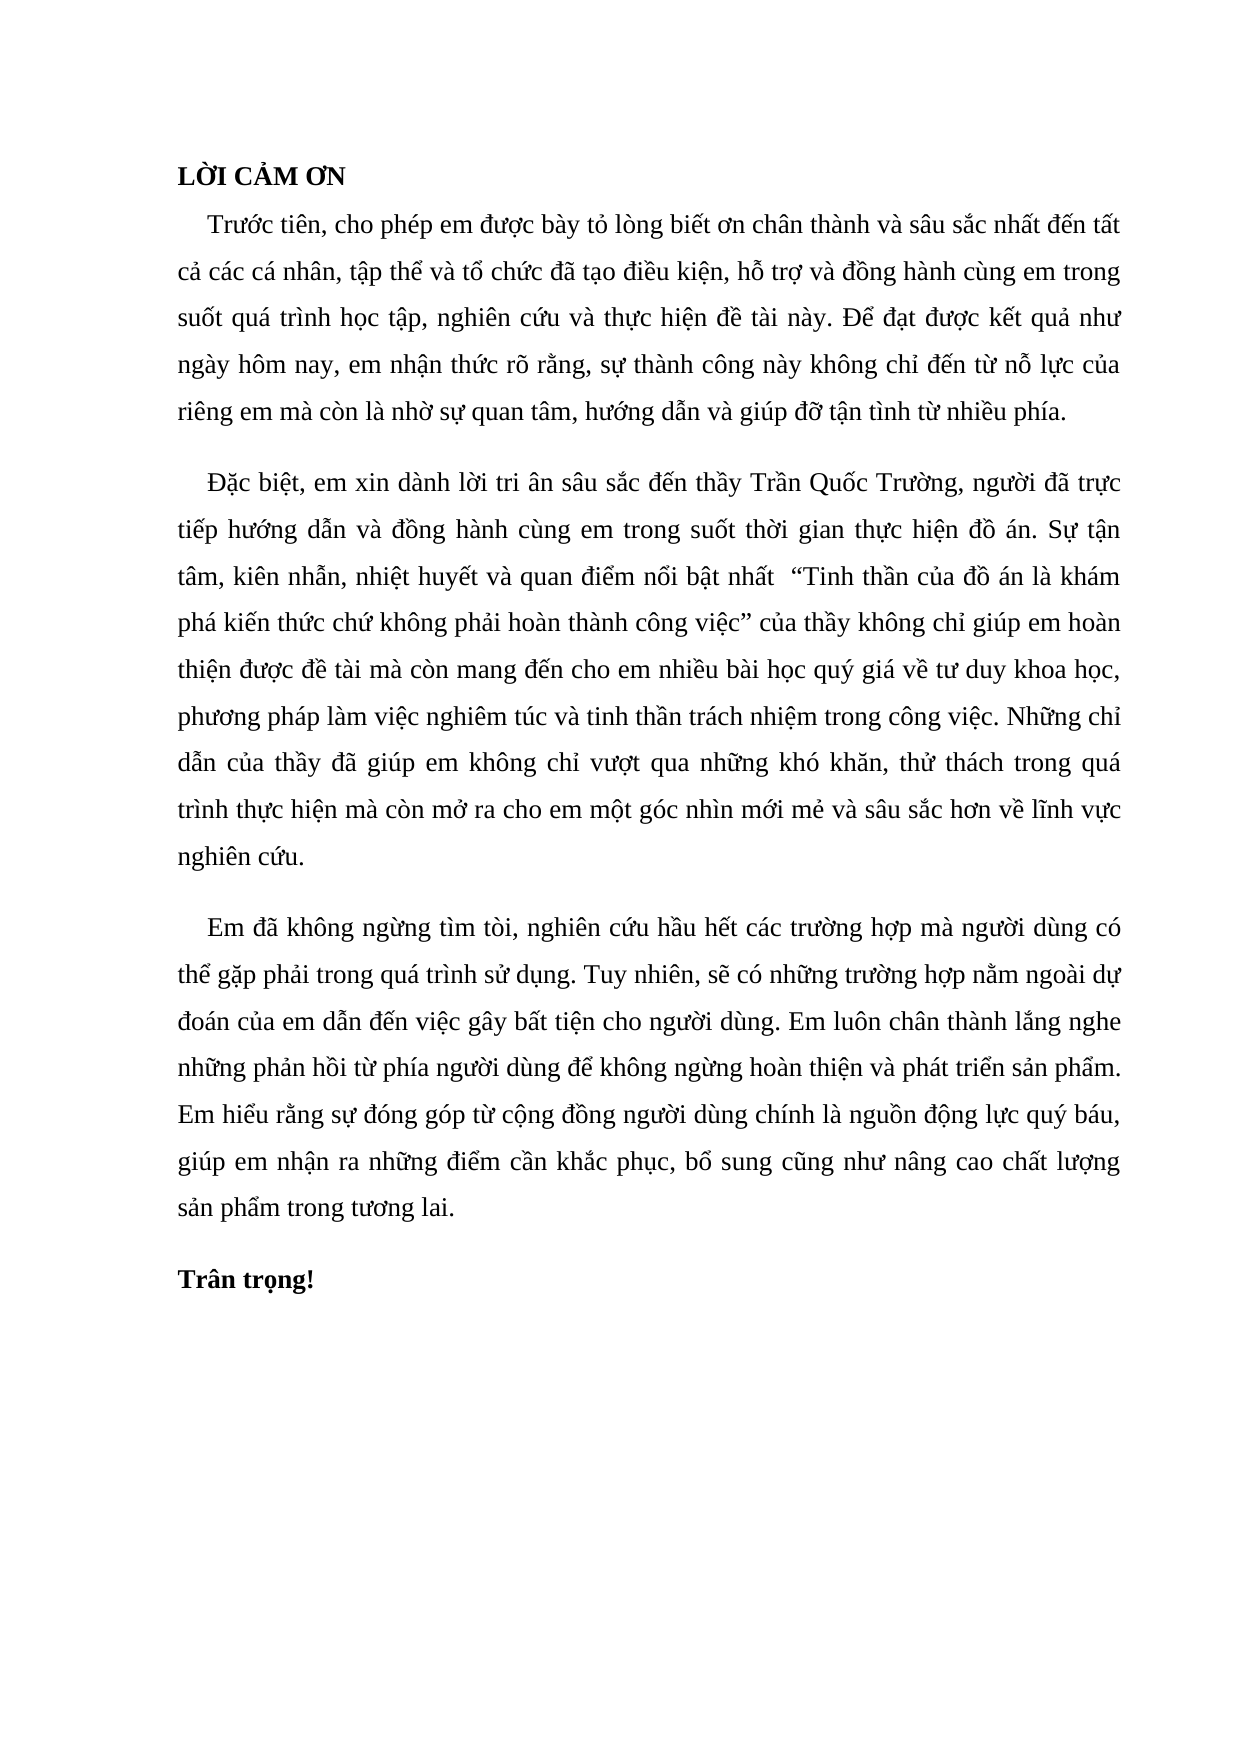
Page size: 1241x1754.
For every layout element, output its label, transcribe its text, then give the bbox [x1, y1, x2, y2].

text Đặc biệt, em xin dành lời tri ân sâu sắc đến thầy Trần Quốc Trường, người đã trực tiếp hướng dẫn và đồng hành cùng em trong suốt thời gian thực hiện đồ án. Sự tận tâm, kiên nhẫn, nhiệt huyết và quan điểm nổi bật nhất “Tinh thần của đồ án là khám phá kiến thức chứ không phải hoàn thành công việc” của thầy không chỉ giúp em hoàn thiện được đề tài mà còn mang đến cho em nhiều bài học quý giá về tư duy khoa học, phương pháp làm việc nghiêm túc và tinh thần trách nhiệm trong công việc. Những chỉ dẫn của thầy đã giúp em không chỉ vượt qua những khó khăn, thử thách trong quá trình thực hiện mà còn mở ra cho em một góc nhìn mới mẻ và sâu sắc hơn về lĩnh vực nghiên cứu. [177, 466, 1122, 871]
text Trước tiên, cho phép em được bày tỏ lòng biết ơn chân thành và sâu sắc nhất đến tất cả các cá nhân, tập thể và tổ chức đã tạo điều kiện, hỗ trợ và đồng hành cùng em trong suốt quá trình học tập, nghiên cứu và thực hiện đề tài này. Để đạt được kết quả như ngày hôm nay, em nhận thức rõ rằng, sự thành công này không chỉ đến từ nỗ lực của riêng em mà còn là nhờ sự quan tâm, hướng dẫn và giúp đỡ tận tình từ nhiều phía. [177, 208, 1122, 426]
text Trân trọng! [177, 1263, 1122, 1294]
text Em đã không ngừng tìm tòi, nghiên cứu hầu hết các trường hợp mà người dùng có thể gặp phải trong quá trình sử dụng. Tuy nhiên, sẽ có những trường hợp nằm ngoài dự đoán của em dẫn đến việc gây bất tiện cho người dùng. Em luôn chân thành lắng nghe những phản hồi từ phía người dùng để không ngừng hoàn thiện và phát triển sản phẩm. Em hiểu rằng sự đóng góp từ cộng đồng người dùng chính là nguồn động lực quý báu, giúp em nhận ra những điểm cần khắc phục, bổ sung cũng như nâng cao chất lượng sản phẩm trong tương lai. [177, 911, 1122, 1222]
subtitle LỜI CẢM ƠN [177, 160, 1122, 191]
